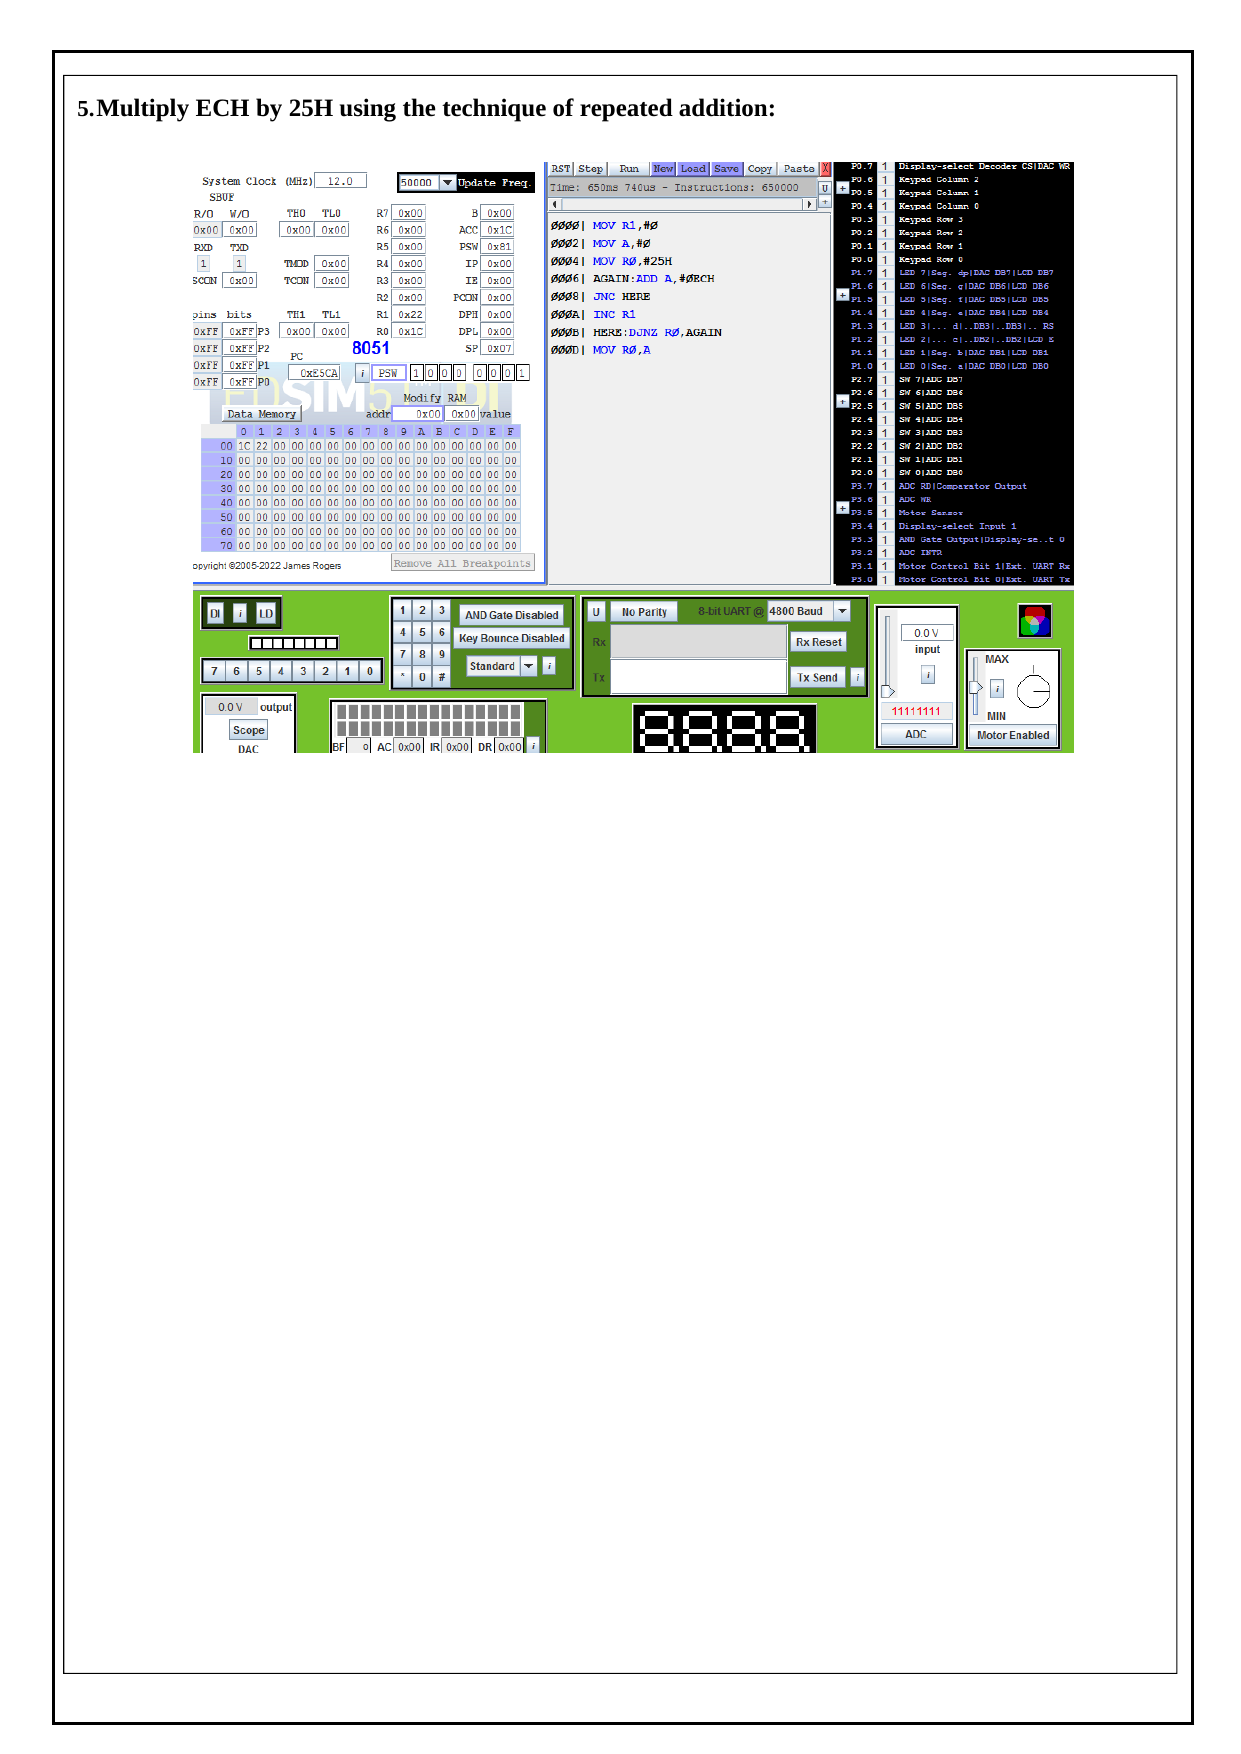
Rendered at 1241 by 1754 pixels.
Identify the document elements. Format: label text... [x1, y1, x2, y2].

list Multiply ECH by 25H using the technique of repeated addition: [77, 93, 1191, 122]
picture [193, 162, 1074, 753]
